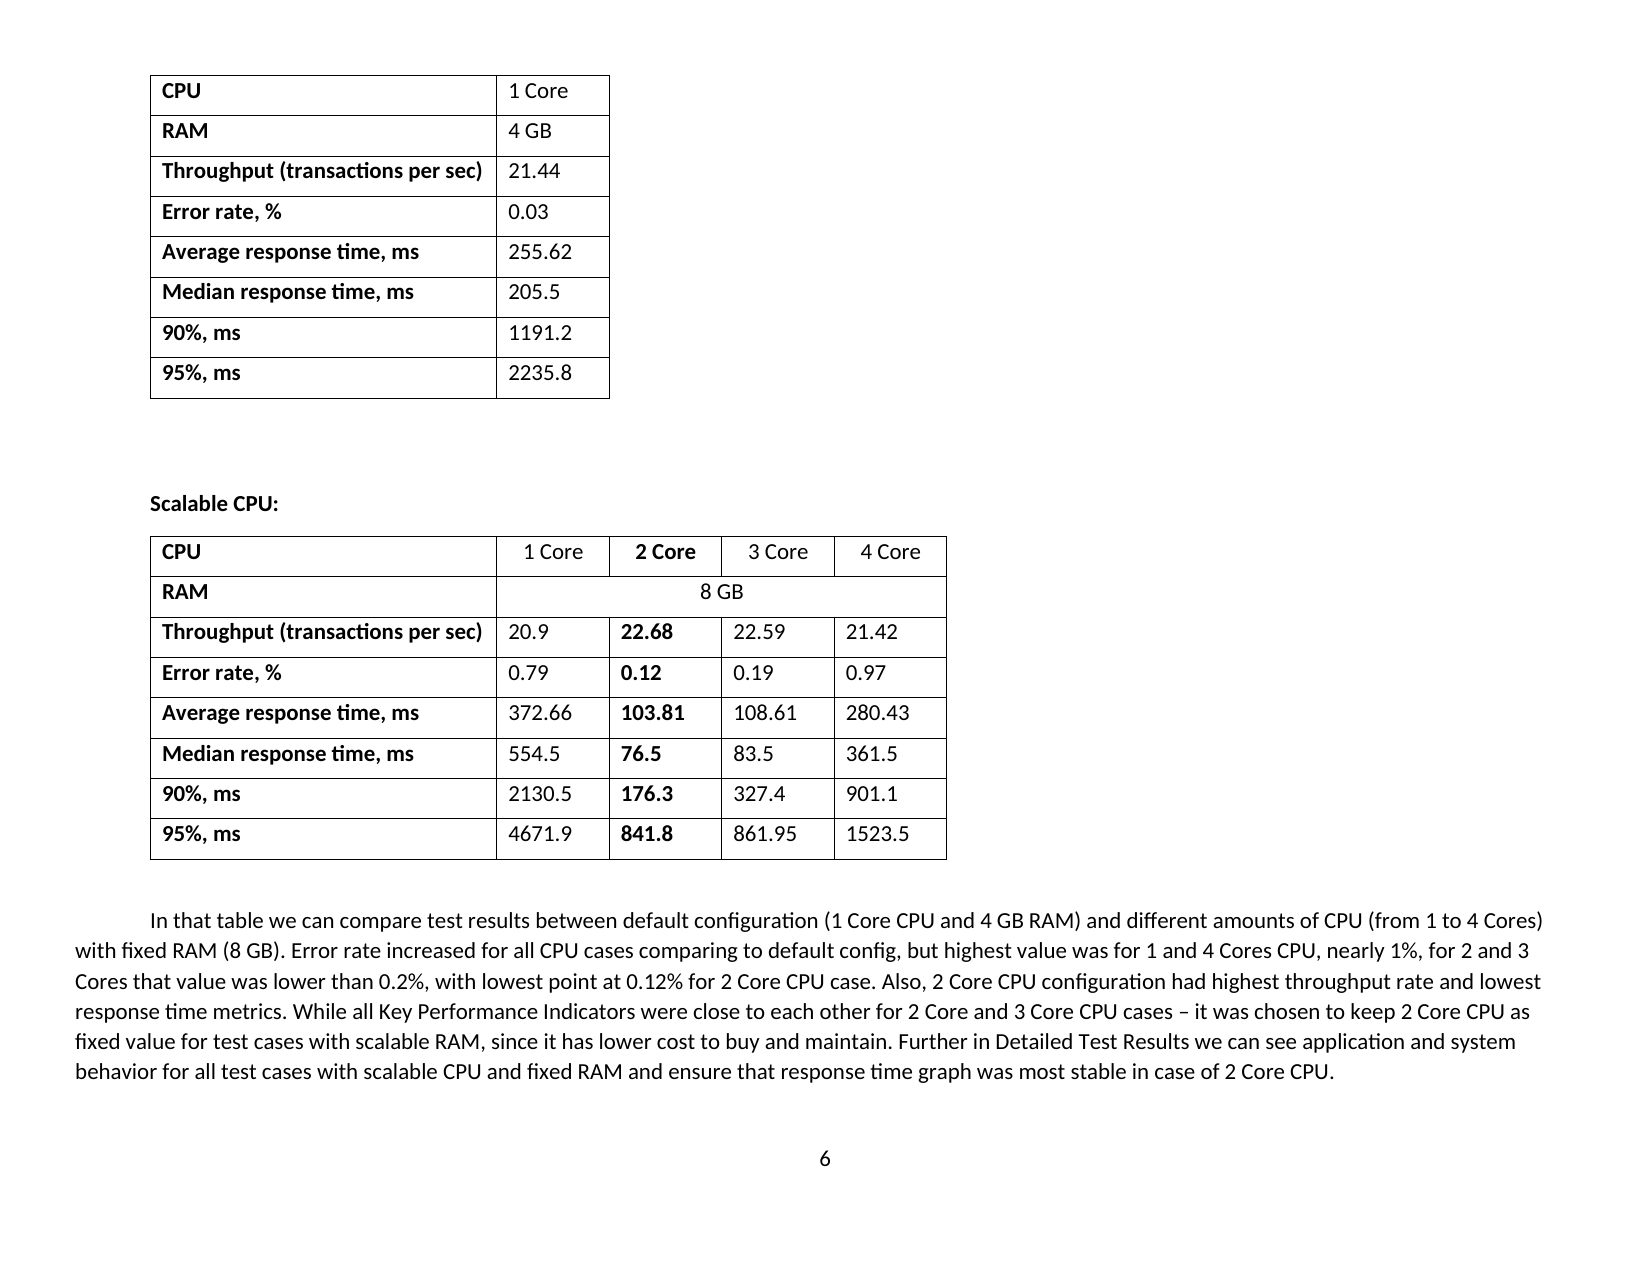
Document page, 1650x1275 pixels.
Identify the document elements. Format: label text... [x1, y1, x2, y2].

table_header CPU [151, 76, 496, 115]
table_cell Error rate, % [151, 658, 496, 697]
table_cell 4 GB [497, 116, 609, 156]
table_cell 0.19 [722, 658, 834, 697]
table_cell 2130.5 [497, 779, 609, 818]
table_cell 76.5 [610, 739, 721, 778]
table_cell 327.4 [722, 779, 834, 818]
table_cell Median response time, ms [151, 739, 496, 778]
table_cell 1191.2 [497, 318, 609, 357]
table_cell 22.68 [610, 618, 721, 657]
table_cell 0.79 [497, 658, 609, 697]
table_cell 255.62 [497, 237, 609, 277]
table_cell Average response time, ms [151, 698, 496, 738]
table_cell 205.5 [497, 278, 609, 317]
table_cell 841.8 [610, 819, 721, 858]
table_cell Median response time, ms [151, 278, 496, 317]
table_cell 280.43 [835, 698, 946, 738]
table_header 3 Core [722, 537, 834, 576]
table_cell 861.95 [722, 819, 834, 858]
table_cell Throughput (transactions per sec) [151, 157, 496, 196]
table_cell 90%, ms [151, 318, 496, 357]
table_cell Average response time, ms [151, 237, 496, 277]
table_cell 372.66 [497, 698, 609, 738]
table_cell 95%, ms [151, 358, 496, 397]
table_cell 108.61 [722, 698, 834, 738]
table_cell 901.1 [835, 779, 946, 818]
table_cell 554.5 [497, 739, 609, 778]
table_cell 0.97 [835, 658, 946, 697]
table_cell 176.3 [610, 779, 721, 818]
table_cell Error rate, % [151, 197, 496, 236]
text In that table we can compare test results between default configuration (1 Core CPU and 4 GB RAM) and different amounts of CPU (from 1 to 4 Cores) with fixed RAM (8 GB). Error rate increased for all CPU cases comparing to default config, but highest value was for 1 and 4 Cores CPU, nearly 1%, for 2 and 3 Cores that value was lower than 0.2%, with lowest point at 0.12% for 2 Core CPU case. Also, 2 Core CPU configuration had highest throughput rate and lowest response time metrics. While all Key Performance Indicators were close to each other for 2 Core and 3 Core CPU cases – it was chosen to keep 2 Core CPU as fixed value for test cases with scalable RAM, since it has lower cost to buy and maintain. Further in Detailed Test Results we can see application and system behavior for all test cases with scalable CPU and fixed RAM and ensure that response time graph was most stable in case of 2 Core CPU. [75, 906, 1575, 1086]
table_cell 95%, ms [151, 819, 496, 858]
table_cell 1523.5 [835, 819, 946, 858]
table_header CPU [151, 537, 496, 576]
table_cell 21.42 [835, 618, 946, 657]
table_cell RAM [151, 116, 496, 156]
list Scalable CPU: [150, 489, 1575, 517]
table_cell 361.5 [835, 739, 946, 778]
table_header 1 Core [497, 76, 609, 115]
table_cell 21.44 [497, 157, 609, 196]
table_header 1 Core [497, 537, 609, 576]
table_header 4 Core [835, 537, 946, 576]
table_cell RAM [151, 577, 496, 617]
table_cell 0.12 [610, 658, 721, 697]
table_cell Throughput (transactions per sec) [151, 618, 496, 657]
table_cell 0.03 [497, 197, 609, 236]
table_header 2 Core [610, 537, 721, 576]
table_cell 22.59 [722, 618, 834, 657]
table_cell 8 GB [497, 577, 946, 617]
table_cell 83.5 [722, 739, 834, 778]
table_cell 20.9 [497, 618, 609, 657]
table_cell 2235.8 [497, 358, 609, 397]
table_cell 90%, ms [151, 779, 496, 818]
table_cell 4671.9 [497, 819, 609, 858]
table_cell 103.81 [610, 698, 721, 738]
